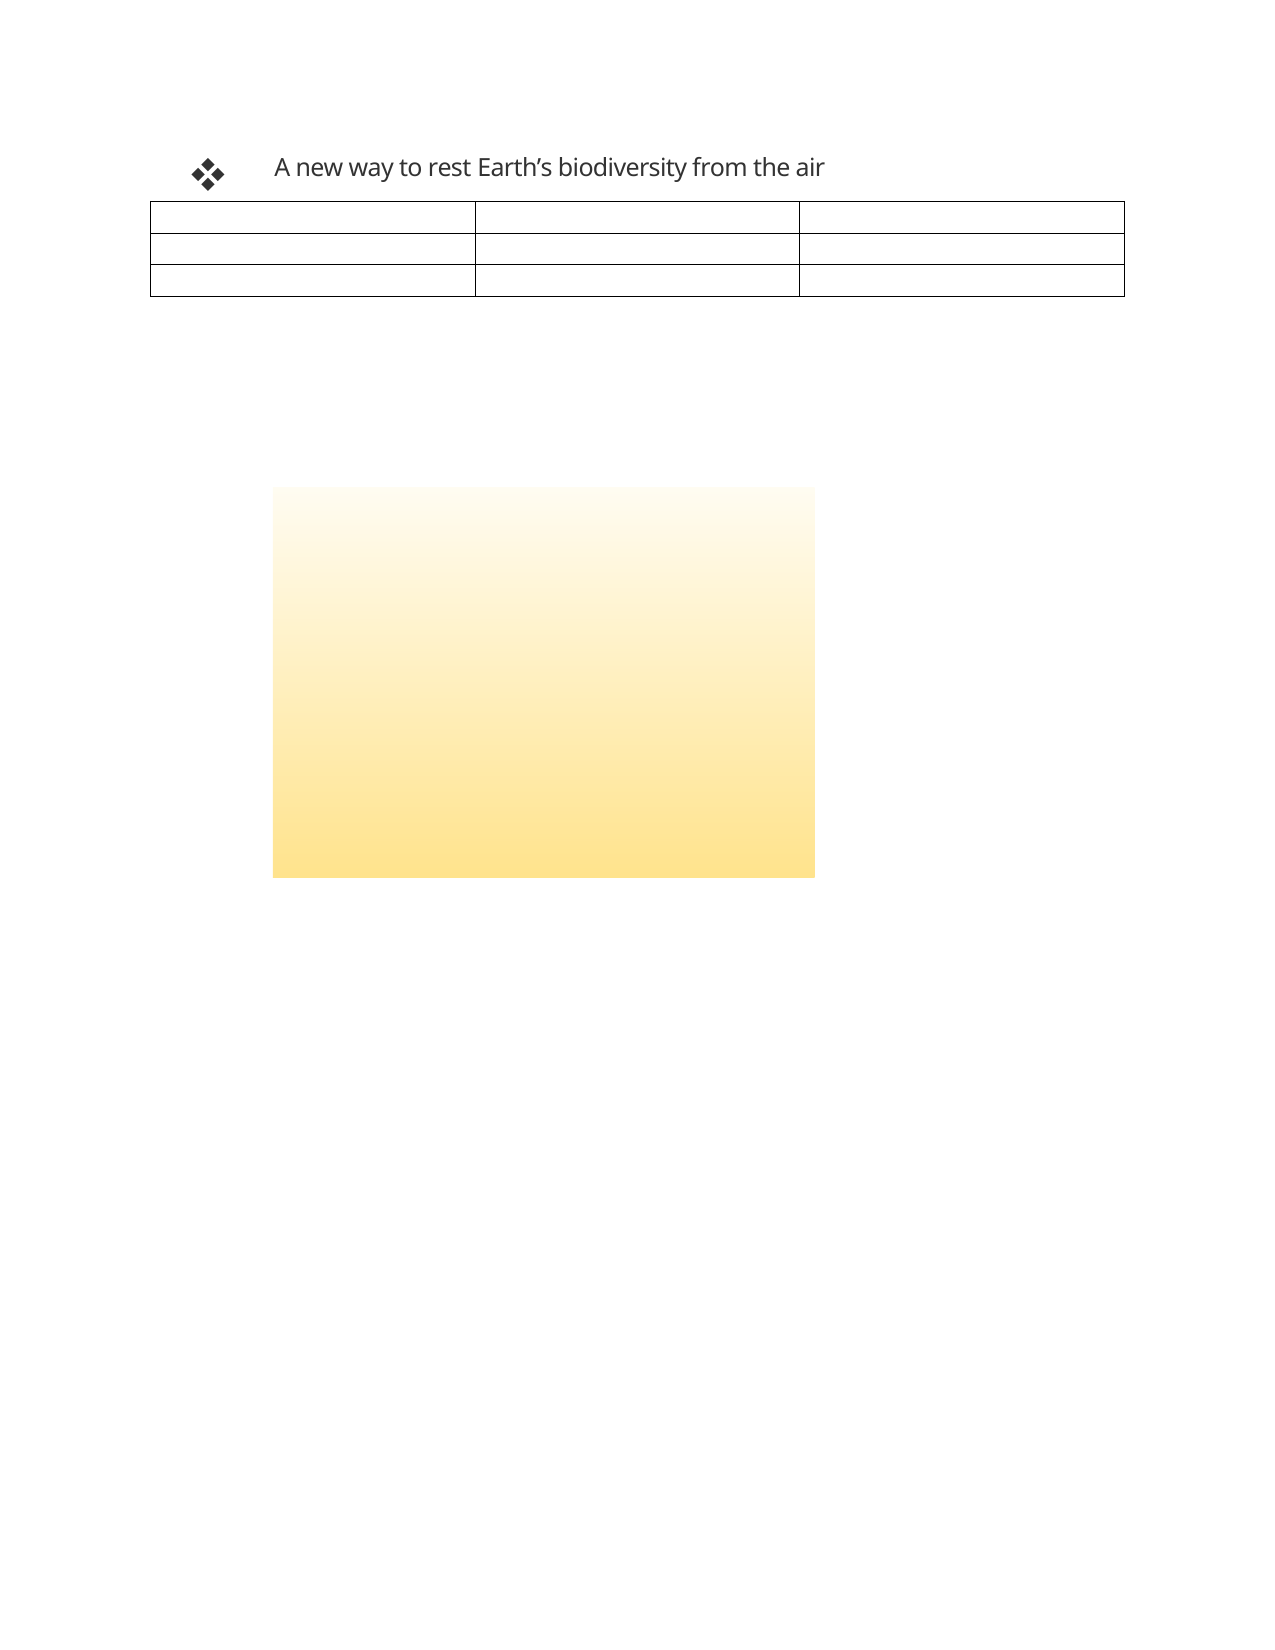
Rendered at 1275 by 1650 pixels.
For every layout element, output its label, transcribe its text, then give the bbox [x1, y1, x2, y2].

table_cell [800, 265, 1124, 296]
table_cell [476, 265, 799, 296]
table_header [800, 202, 1124, 232]
list A new way to restore Earth’s biodiversity from the air [187, 150, 1125, 201]
table_cell [151, 265, 475, 296]
table_cell [476, 234, 799, 264]
table_header [476, 202, 799, 232]
table_cell [800, 234, 1124, 264]
table_cell [151, 234, 475, 264]
table_header [151, 202, 475, 232]
